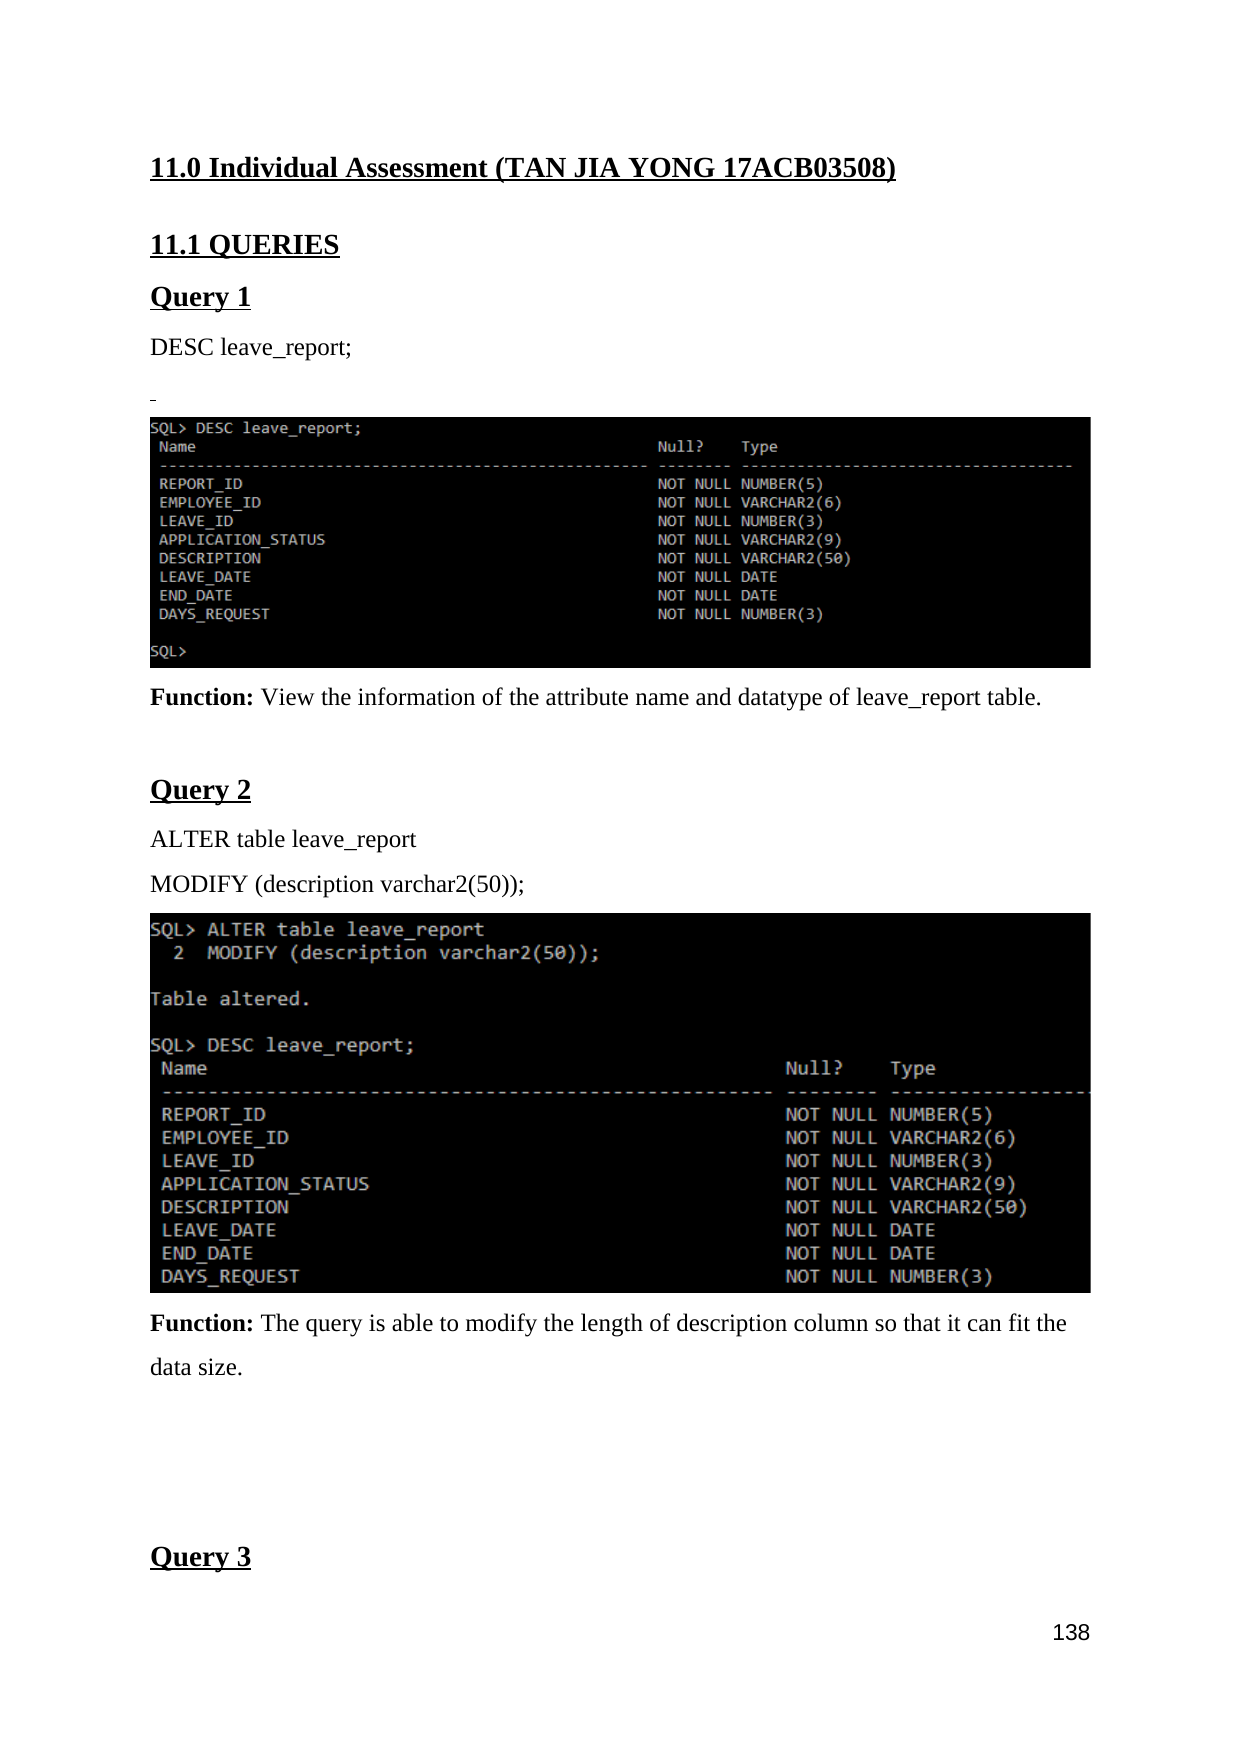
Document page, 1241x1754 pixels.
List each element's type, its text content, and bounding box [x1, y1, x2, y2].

text ALTER table leave_report [150, 824, 1090, 853]
picture [150, 417, 1091, 668]
text Query 1 [150, 279, 1090, 313]
text Query 2 [150, 772, 1090, 806]
text Query 3 [150, 1539, 1090, 1573]
text 11.0 Individual Assessment (TAN JIA YONG 17ACB03508) [150, 150, 1090, 183]
picture [150, 913, 1091, 1293]
text Function: View the information of the attribute name and datatype of leave_report table. [150, 682, 1090, 711]
text MODIFY (description varchar2(50)); [150, 869, 1090, 898]
text DESC leave_report; [150, 332, 1090, 361]
text 11.1 QUERIES [150, 227, 1090, 261]
text Function: The query is able to modify the length of description column so that it can fit the data size. [150, 1308, 1090, 1381]
